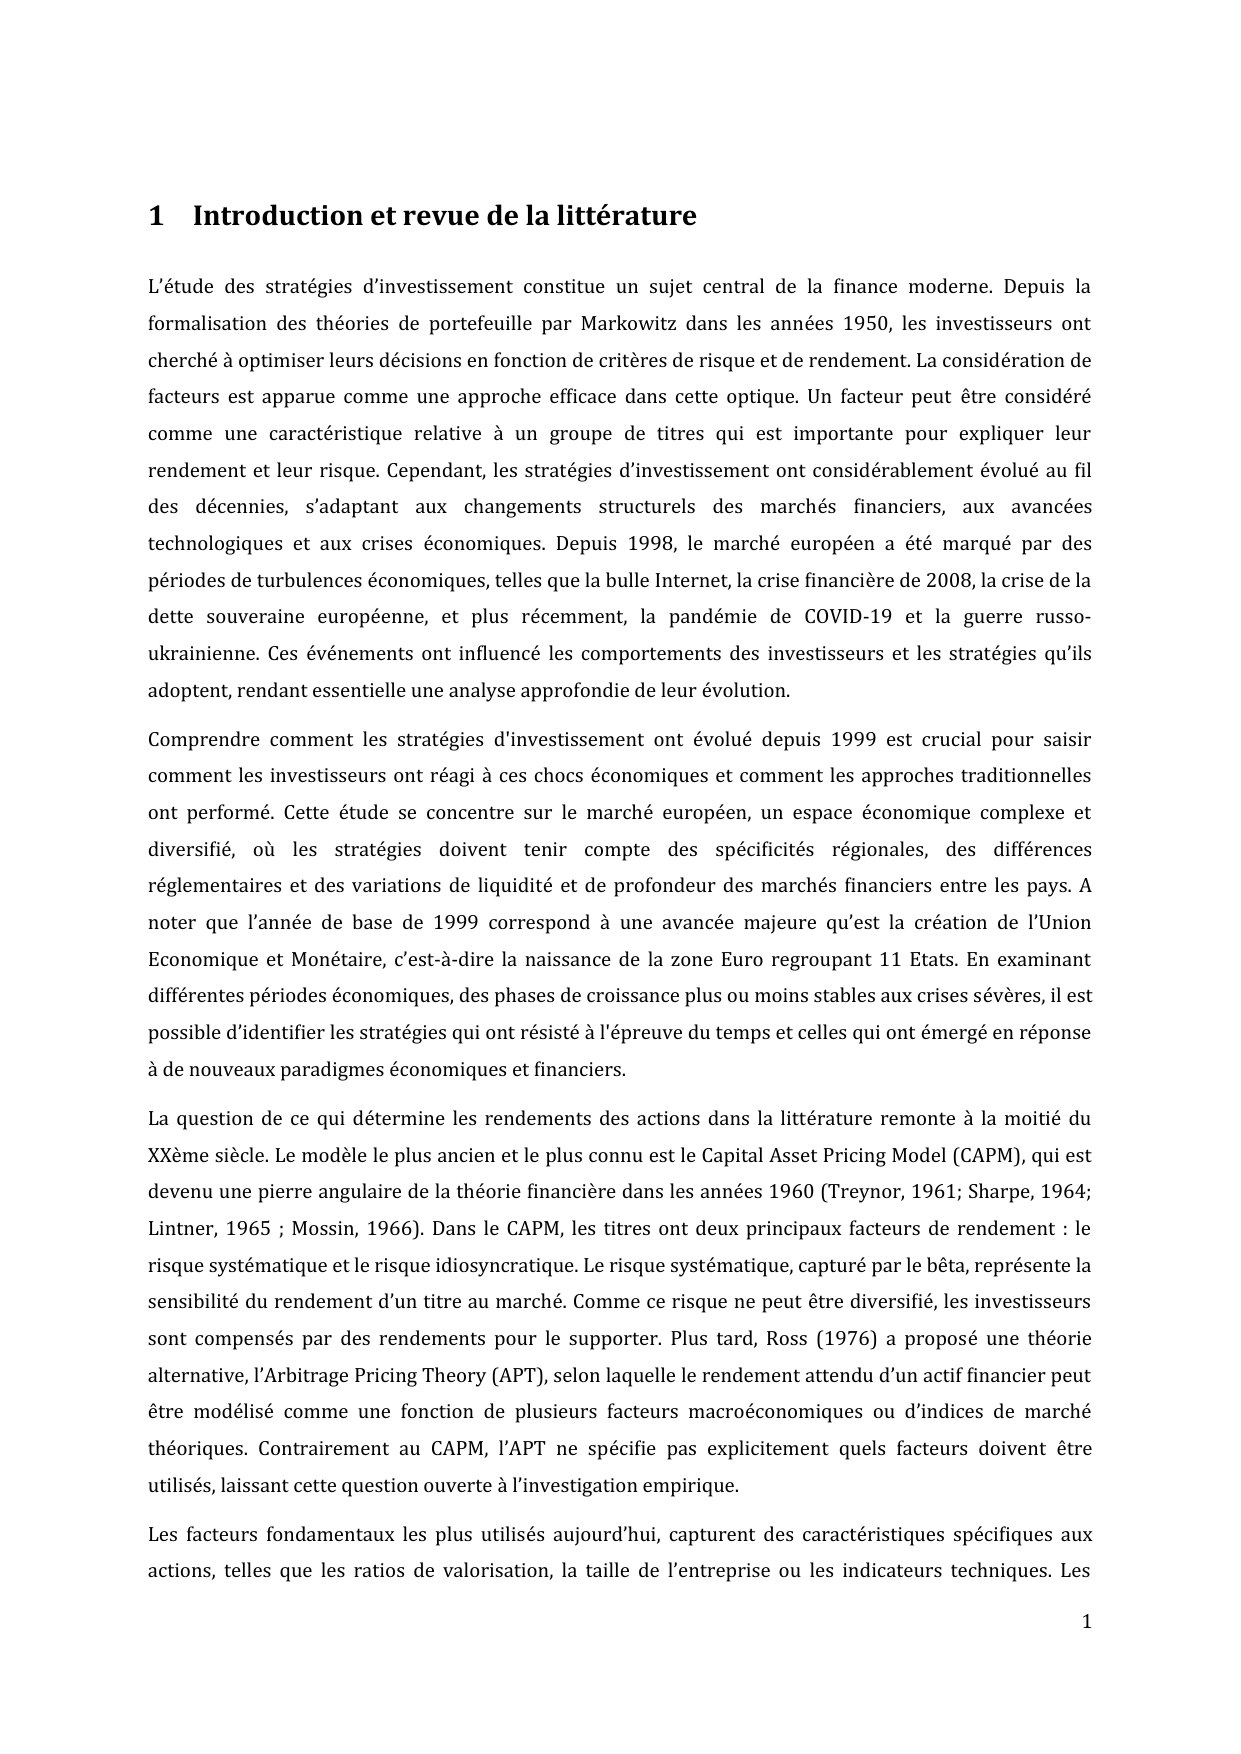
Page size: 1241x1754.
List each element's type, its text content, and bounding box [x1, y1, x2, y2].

text Comprendre comment les stratégies d'investissement ont évolué depuis 1999 est crucial pour saisir comment les investisseurs ont réagi à ces chocs économiques et comment les approches traditionnelles ont performé. Cette étude se concentre sur le marché européen, un espace économique complexe et diversifié, où les stratégies doivent tenir compte des spécificités régionales, des différences réglementaires et des variations de liquidité et de profondeur des marchés financiers entre les pays. A noter que l’année de base de 1999 correspond à une avancée majeure qu’est la création de l’Union Economique et Monétaire, c’est-à-dire la naissance de la zone Euro regroupant 11 Etats. En examinant différentes périodes économiques, des phases de croissance plus ou moins stables aux crises sévères, il est possible d’identifier les stratégies qui ont résisté à l'épreuve du temps et celles qui ont émergé en réponse à de nouveaux paradigmes économiques et financiers. [148, 726, 1092, 1081]
text L’étude des stratégies d’investissement constitue un sujet central de la finance moderne. Depuis la formalisation des théories de portefeuille par Markowitz dans les années 1950, les investisseurs ont cherché à optimiser leurs décisions en fonction de critères de risque et de rendement. La considération de facteurs est apparue comme une approche efficace dans cette optique. Un facteur peut être considéré comme une caractéristique relative à un groupe de titres qui est importante pour expliquer leur rendement et leur risque. Cependant, les stratégies d’investissement ont considérablement évolué au fil des décennies, s’adaptant aux changements structurels des marchés financiers, aux avancées technologiques et aux crises économiques. Depuis 1998, le marché européen a été marqué par des périodes de turbulences économiques, telles que la bulle Internet, la crise financière de 2008, la crise de la dette souveraine européenne, et plus récemment, la pandémie de COVID-19 et la guerre russo-ukrainienne. Ces événements ont influencé les comportements des investisseurs et les stratégies qu’ils adoptent, rendant essentielle une analyse approfondie de leur évolution. [148, 274, 1092, 702]
subtitle Introduction et revue de la littérature [148, 198, 1092, 232]
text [148, 1521, 1092, 1583]
text La question de ce qui détermine les rendements des actions dans la littérature remonte à la moitié du XXème siècle. Le modèle le plus ancien et le plus connu est le Capital Asset Pricing Model (CAPM), qui est devenu une pierre angulaire de la théorie financière dans les années 1960 (Treynor, 1961; Sharpe, 1964; Lintner, 1965 ; Mossin, 1966). Dans le CAPM, les titres ont deux principaux facteurs de rendement : le risque systématique et le risque idiosyncratique. Le risque systématique, capturé par le bêta, représente la sensibilité du rendement d’un titre au marché. Comme ce risque ne peut être diversifié, les investisseurs sont compensés par des rendements pour le supporter. Plus tard, Ross (1976) a proposé une théorie alternative, l’Arbitrage Pricing Theory (APT), selon laquelle le rendement attendu d’un actif financier peut être modélisé comme une fonction de plusieurs facteurs macroéconomiques ou d’indices de marché théoriques. Contrairement au CAPM, l’APT ne spécifie pas explicitement quels facteurs doivent être utilisés, laissant cette question ouverte à l’investigation empirique. [148, 1106, 1092, 1497]
